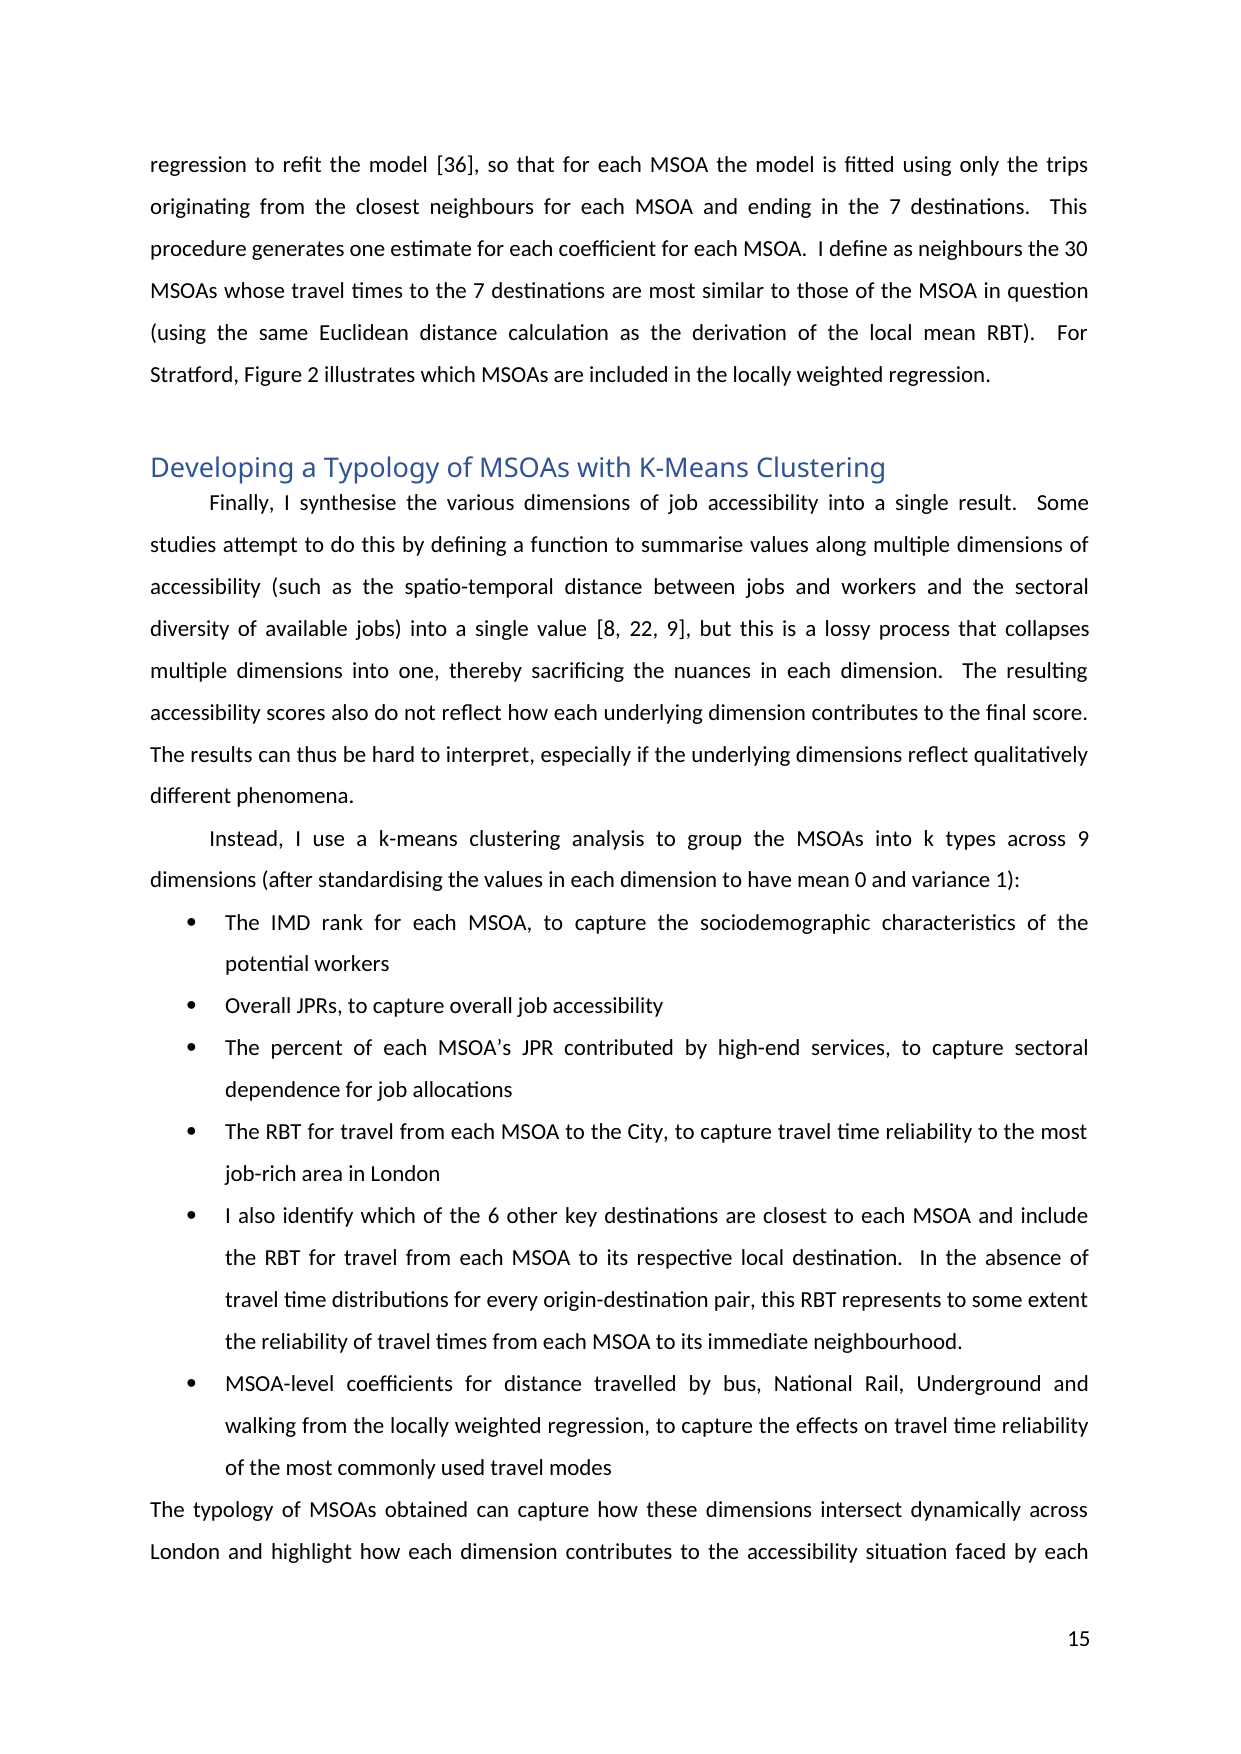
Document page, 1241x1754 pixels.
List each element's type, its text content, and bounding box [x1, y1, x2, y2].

subtitle Developing a Typology of MSOAs with K-Means Clustering [150, 448, 1090, 485]
text Finally, I synthesise the various dimensions of job accessibility into a single result. Some studies attempt to do this by defining a function to summarise values along multiple dimensions of accessibility (such as the spatio-temporal distance between jobs and workers and the sectoral diversity of available jobs) into a single value , but this is a lossy process that collapses multiple dimensions into one, thereby sacrificing the nuances in each dimension. The resulting accessibility scores also do not reflect how each underlying dimension contributes to the final score. The results can thus be hard to interpret, especially if the underlying dimensions reflect qualitatively different phenomena. [150, 488, 1090, 810]
list MSOA-level coefficients for distance travelled by bus, National Rail, Underground and walking from the locally weighted regression, to capture the effects on travel time reliability of the most commonly used travel modes [187, 1369, 1090, 1481]
list The RBT for travel from each MSOA to the City, to capture travel time reliability to the most job-rich area in London [187, 1117, 1090, 1187]
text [150, 1495, 1090, 1565]
text Instead, I use a k-means clustering analysis to group the MSOAs into k types across 9 dimensions (after standardising the values in each dimension to have mean 0 and variance 1): [150, 824, 1090, 894]
list The percent of each MSOA’s JPR contributed by high-end services, to capture sectoral dependence for job allocations [187, 1033, 1090, 1103]
list Overall JPRs, to capture overall job accessibility [187, 992, 1090, 1019]
list I also identify which of the 6 other key destinations are closest to each MSOA and include the RBT for travel from each MSOA to its respective local destination. In the absence of travel time distributions for every origin-destination pair, this RBT represents to some extent the reliability of travel times from each MSOA to its immediate neighbourhood. [187, 1201, 1090, 1355]
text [150, 150, 1090, 388]
list The IMD rank for each MSOA, to capture the sociodemographic characteristics of the potential workers [187, 908, 1090, 978]
